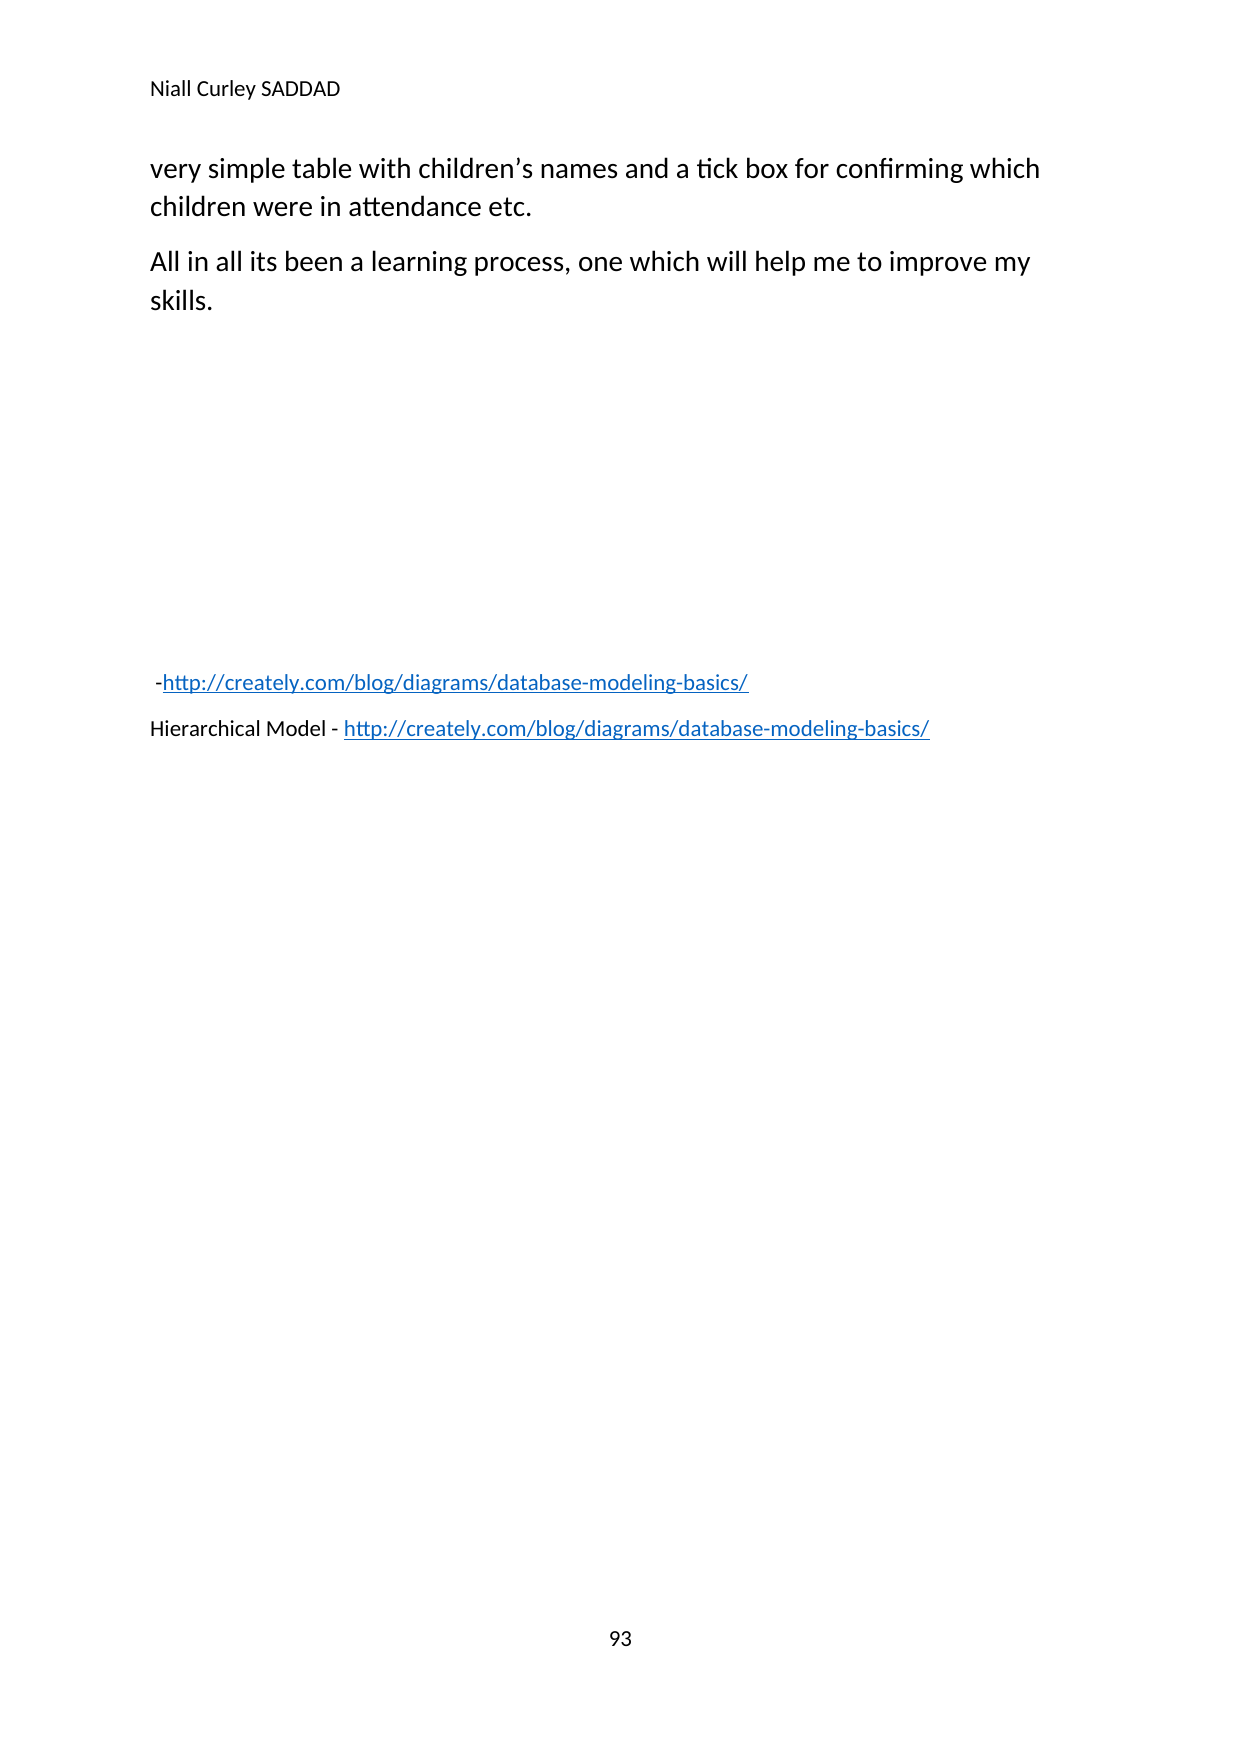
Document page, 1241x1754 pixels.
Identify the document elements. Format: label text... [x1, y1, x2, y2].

text Hierarchical Model - http://creately.com/blog/diagrams/database-modeling-basics/ [150, 714, 1090, 743]
text All in all its been a learning process, one which will help me to improve my skills. [150, 243, 1090, 318]
text -http://creately.com/blog/diagrams/database-modeling-basics/ [150, 668, 1090, 696]
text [150, 150, 1090, 224]
